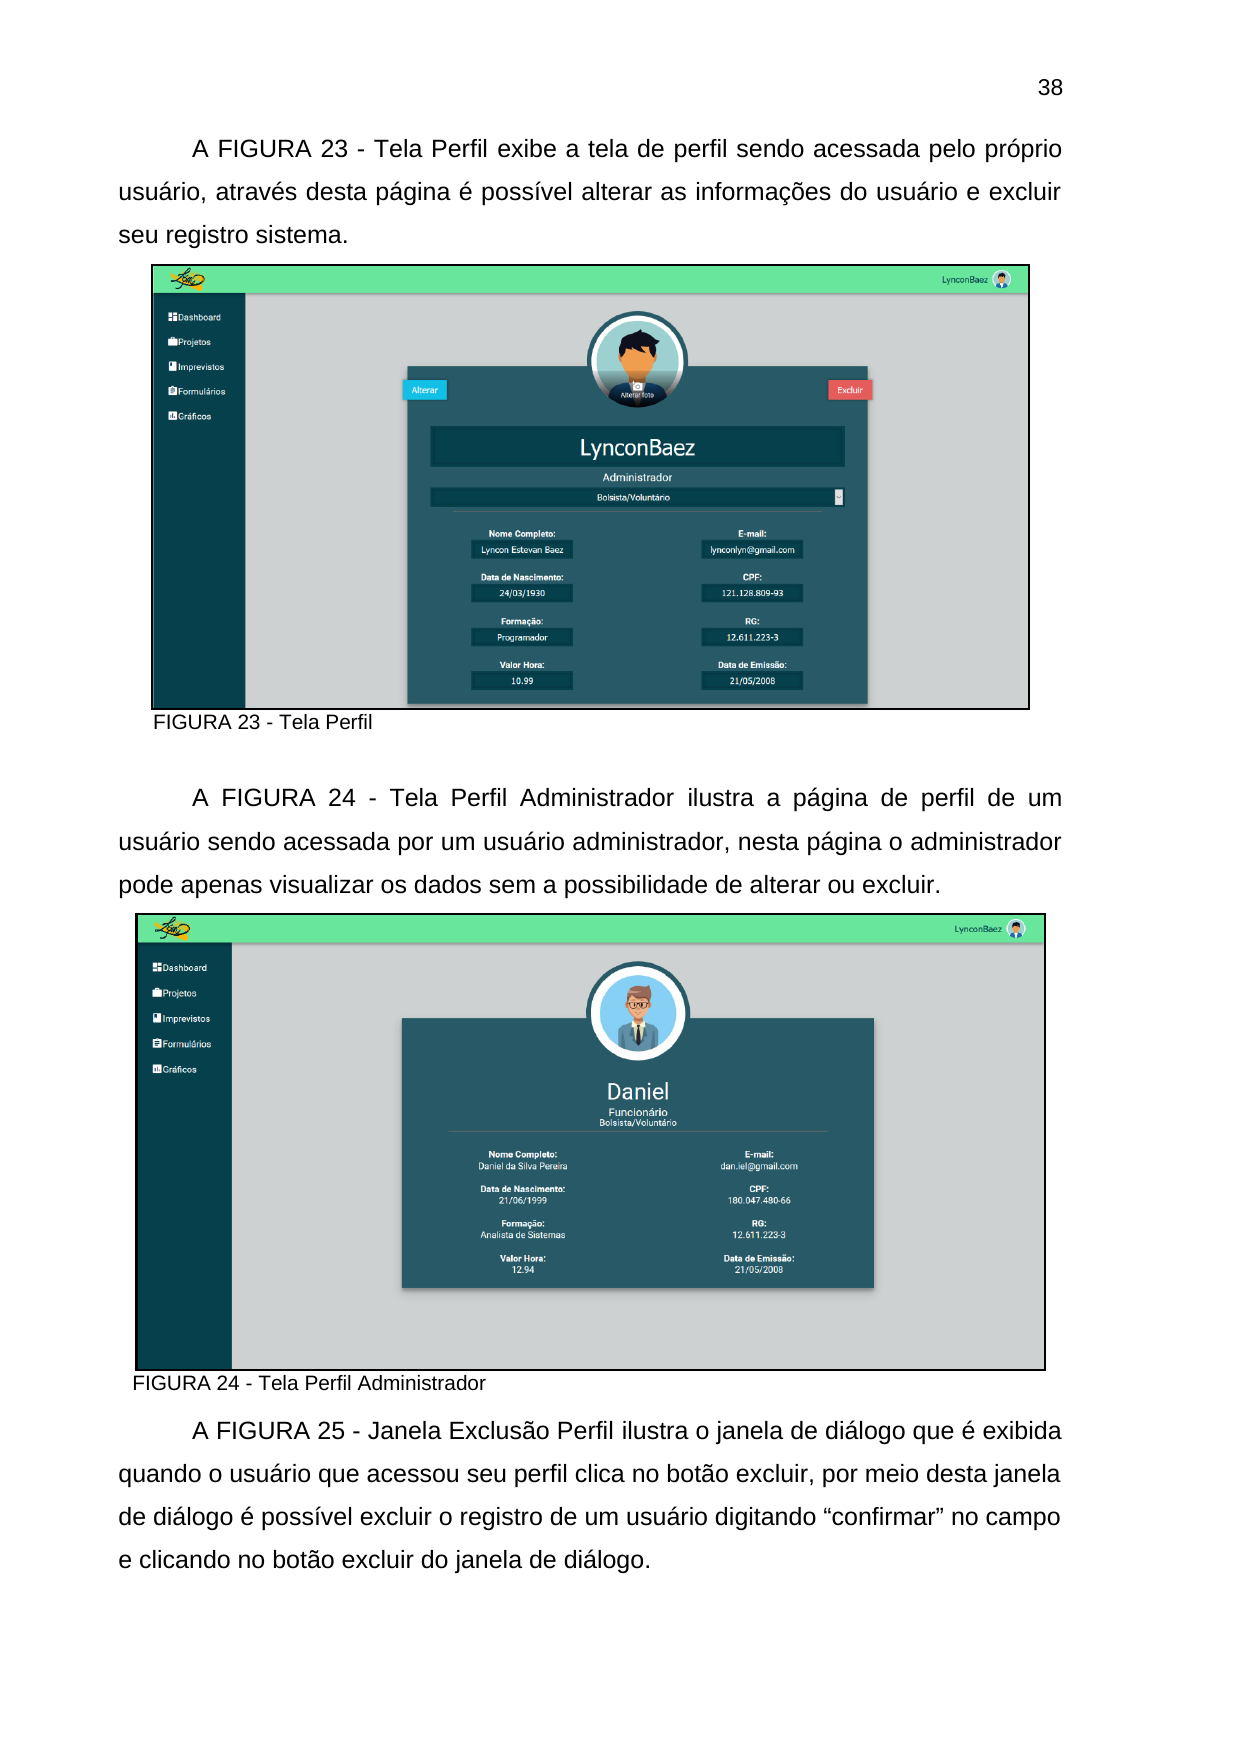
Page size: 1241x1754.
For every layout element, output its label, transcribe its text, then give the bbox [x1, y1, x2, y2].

picture [153, 1014, 161, 1022]
picture [183, 1042, 195, 1047]
picture [138, 915, 1044, 1369]
picture [169, 313, 180, 321]
picture [153, 963, 161, 971]
picture [176, 991, 188, 996]
picture [169, 362, 187, 370]
picture [153, 266, 1028, 708]
picture [153, 988, 164, 996]
picture [153, 1040, 161, 1047]
picture [153, 1065, 161, 1073]
picture [169, 412, 193, 419]
text A FIGURA 23 - Tela Perfil exibe a tela de perfil sendo acessada pelo próprio usuário, através desta página é possível alterar as informações do usuário e excluir seu registro sistema. [118, 134, 1063, 249]
picture [168, 337, 185, 345]
text FIGURA 24 - Tela Perfil Administrador [118, 1371, 1063, 1395]
text A FIGURA 24 - Tela Perfil Administrador ilustra a página de perfil de um usuário sendo acessada por um usuário administrador, nesta página o administrador pode apenas visualizar os dados sem a possibilidade de alterar ou excluir. [118, 783, 1063, 898]
picture [183, 316, 197, 320]
text A FIGURA 25 - Janela Exclusão Perfil ilustra o janela de diálogo que é exibida quando o usuário que acessou seu perfil clica no botão excluir, por meio desta janela de diálogo é possível excluir o registro de um usuário digitando “confirmar” no campo e clicando no botão excluir do janela de diálogo. [118, 1416, 1063, 1574]
picture [190, 366, 202, 370]
text FIGURA 23 - Tela Perfil [118, 710, 1063, 734]
picture [169, 386, 181, 395]
